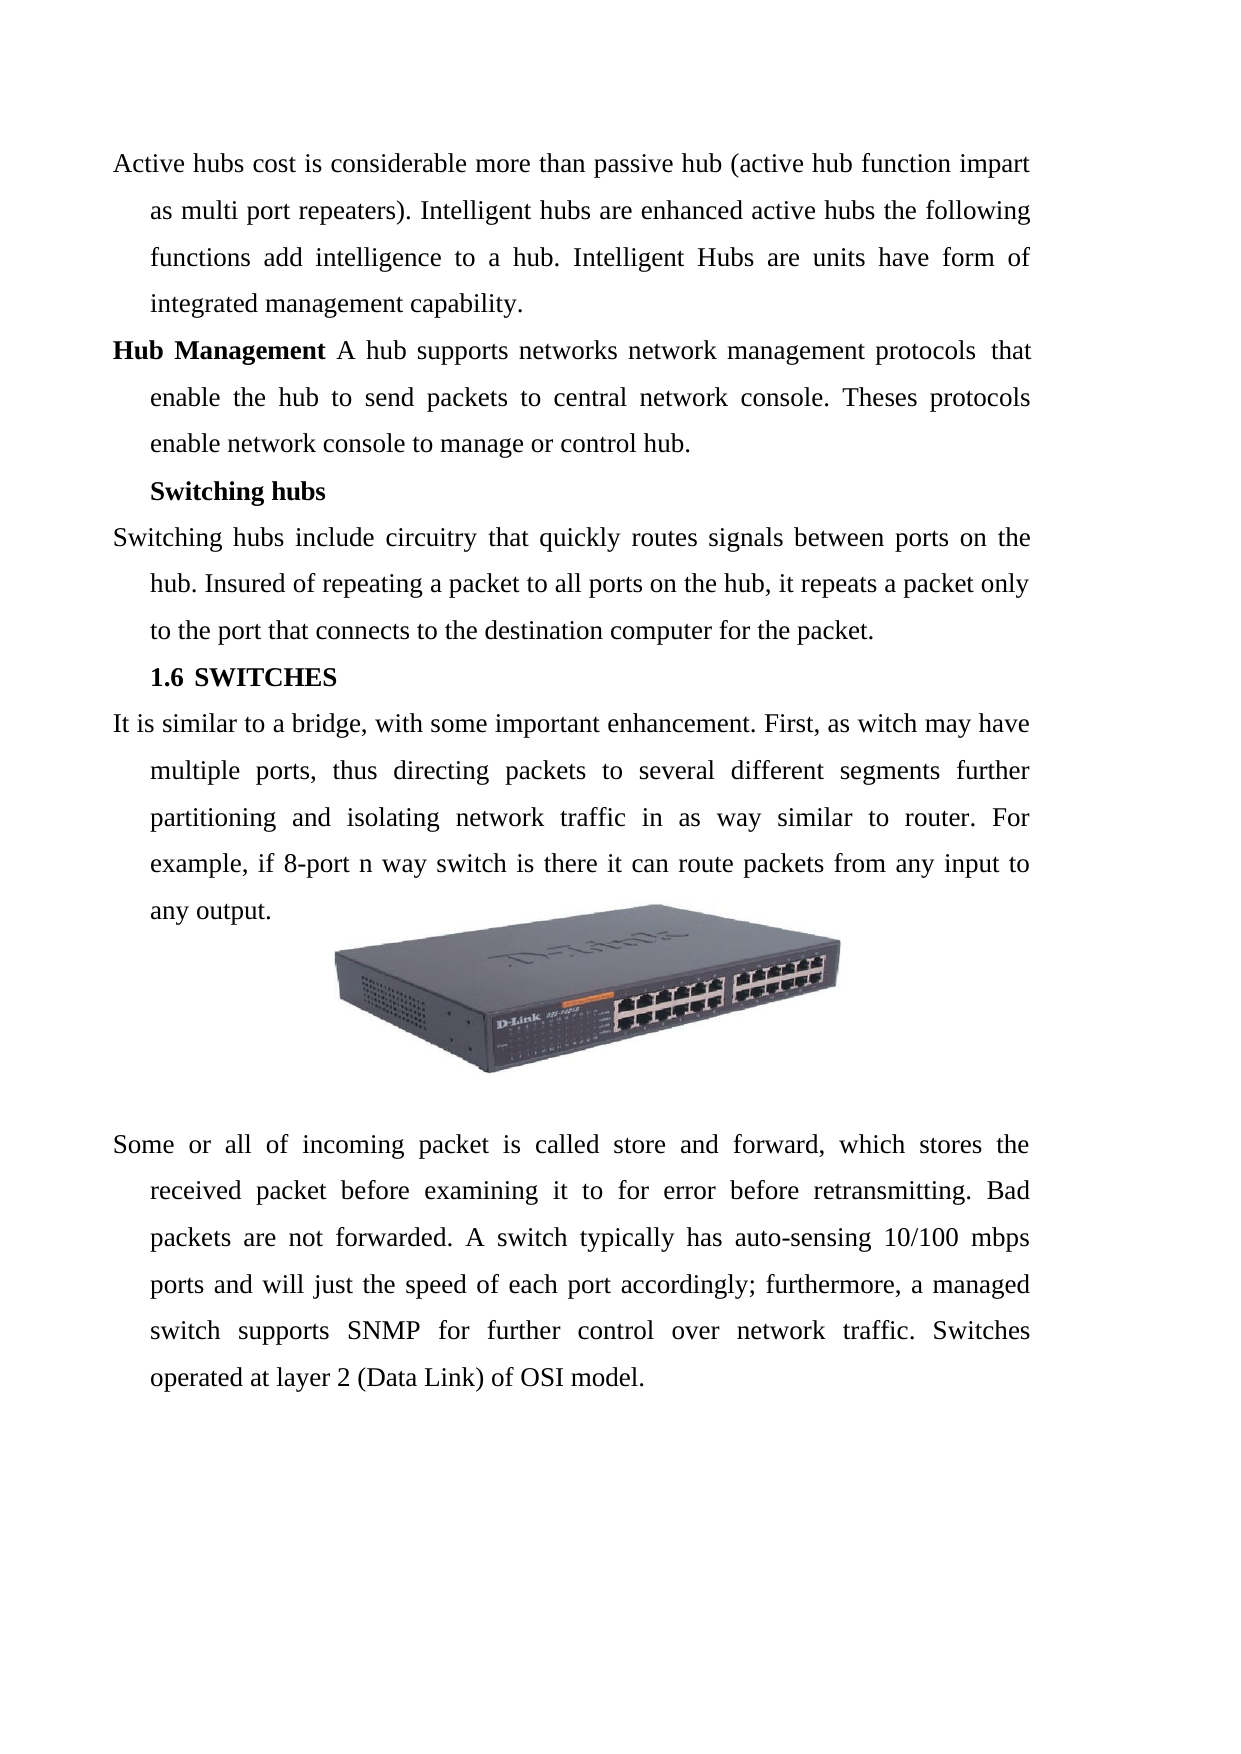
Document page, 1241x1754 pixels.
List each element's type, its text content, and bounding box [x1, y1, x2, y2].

text Active hubs cost is considerable more than passive hub (active hub function impart as multi port repeaters). Intelligent hubs are enhanced active hubs the following functions add intelligence to a hub. Intelligent Hubs are units have form of integrated management capability. [113, 147, 1032, 318]
picture [327, 899, 847, 1078]
text Switching hubs include circuitry that quickly routes signals between ports on the hub. Insured of repeating a packet to all ports on the hub, it repeats a packet only to the port that connects to the destination computer for the packet. [113, 521, 1032, 645]
text Hub Management A hub supports networks network management protocols that enable the hub to send packets to central network console. Theses protocols enable network console to manage or control hub. [113, 334, 1031, 458]
subtitle SWITCHES [150, 661, 1166, 692]
text Some or all of incoming packet is called store and forward, which stores the received packet before examining it to for error before retransmitting. Bad packets are not forwarded. A switch typically has auto-sensing 10/100 mbps ports and will just the speed of each port accordingly; furthermore, a managed switch supports SNMP for further control over network traffic. Switches operated at layer 2 (Data Link) of OSI model. [113, 1128, 1031, 1392]
text It is similar to a bridge, with some important enhancement. First, as witch may have multiple ports, thus directing packets to several different segments further partitioning and isolating network traffic in as way similar to router. For example, if 8-port n way switch is there it can route packets from any input to any output. [113, 707, 1031, 925]
subtitle Switching hubs [150, 475, 1166, 506]
